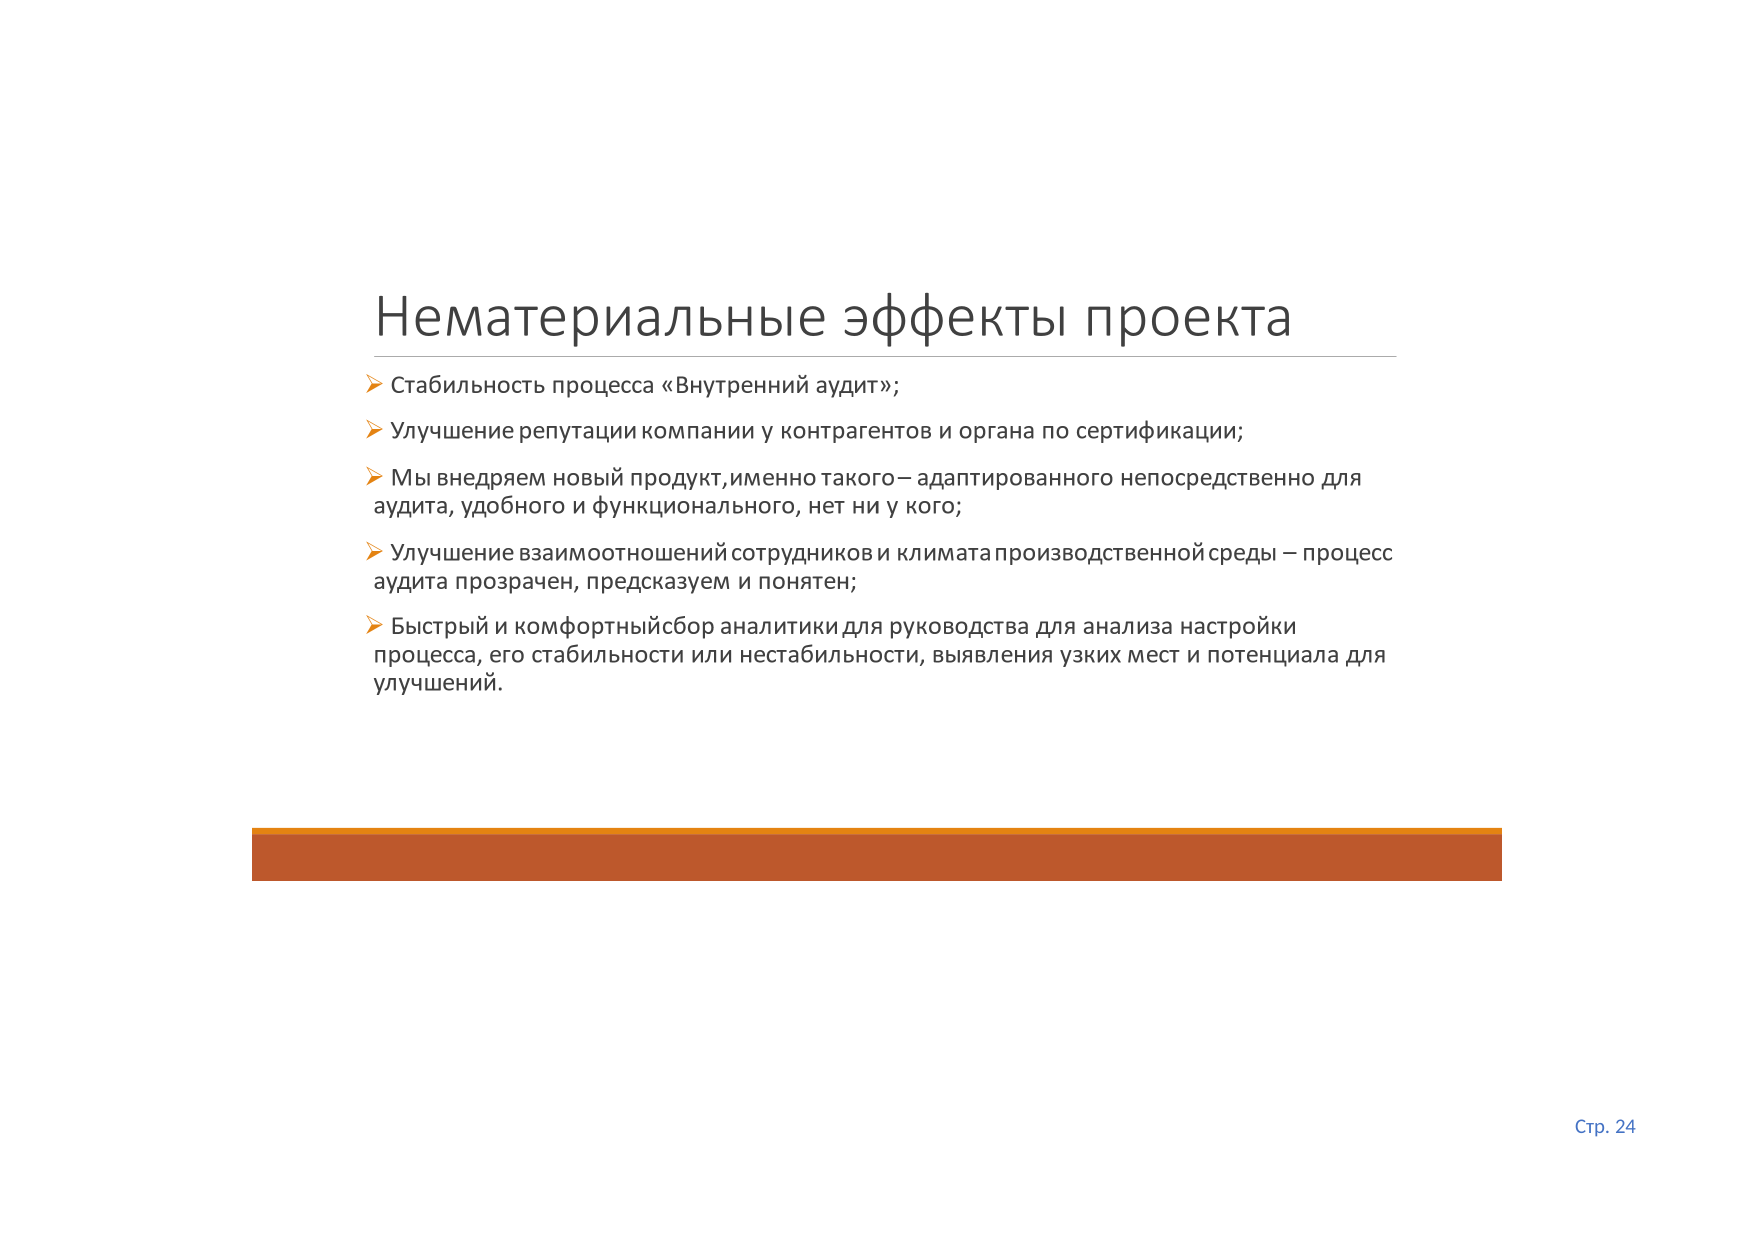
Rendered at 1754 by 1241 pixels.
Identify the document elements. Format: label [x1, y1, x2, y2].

picture [252, 177, 1502, 881]
